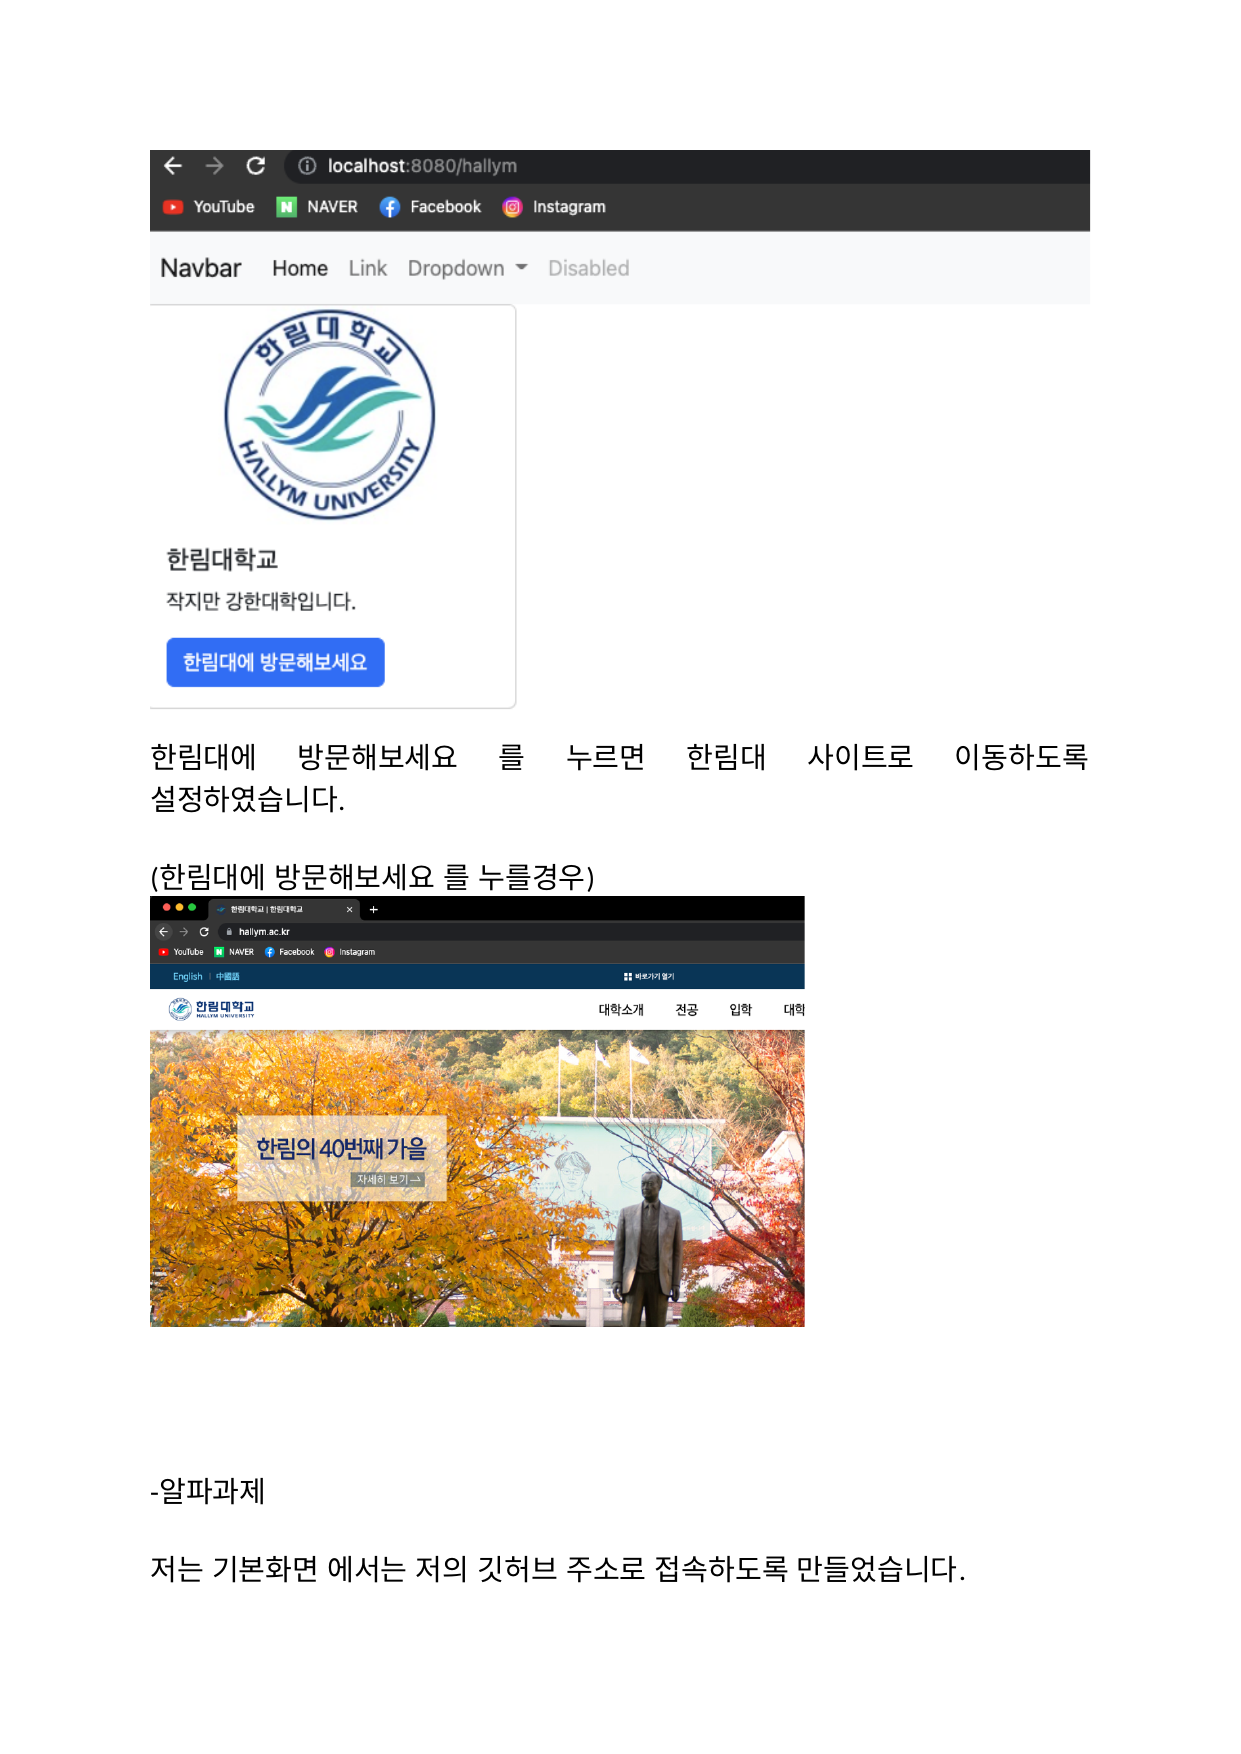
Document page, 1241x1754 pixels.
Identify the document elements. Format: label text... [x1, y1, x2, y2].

text -알파과제 [150, 1469, 1090, 1511]
picture [150, 896, 805, 1327]
text 한림대에 방문해보세요 를 누르면 한림대 사이트로 이동하도록 설정하였습니다. [150, 735, 1090, 819]
picture [150, 150, 1091, 735]
text 저는 기본화면 에서는 저의 깃허브 주소로 접속하도록 만들었습니다. [150, 1547, 1090, 1589]
text (한림대에 방문해보세요 를 누를경우) [150, 854, 1090, 897]
